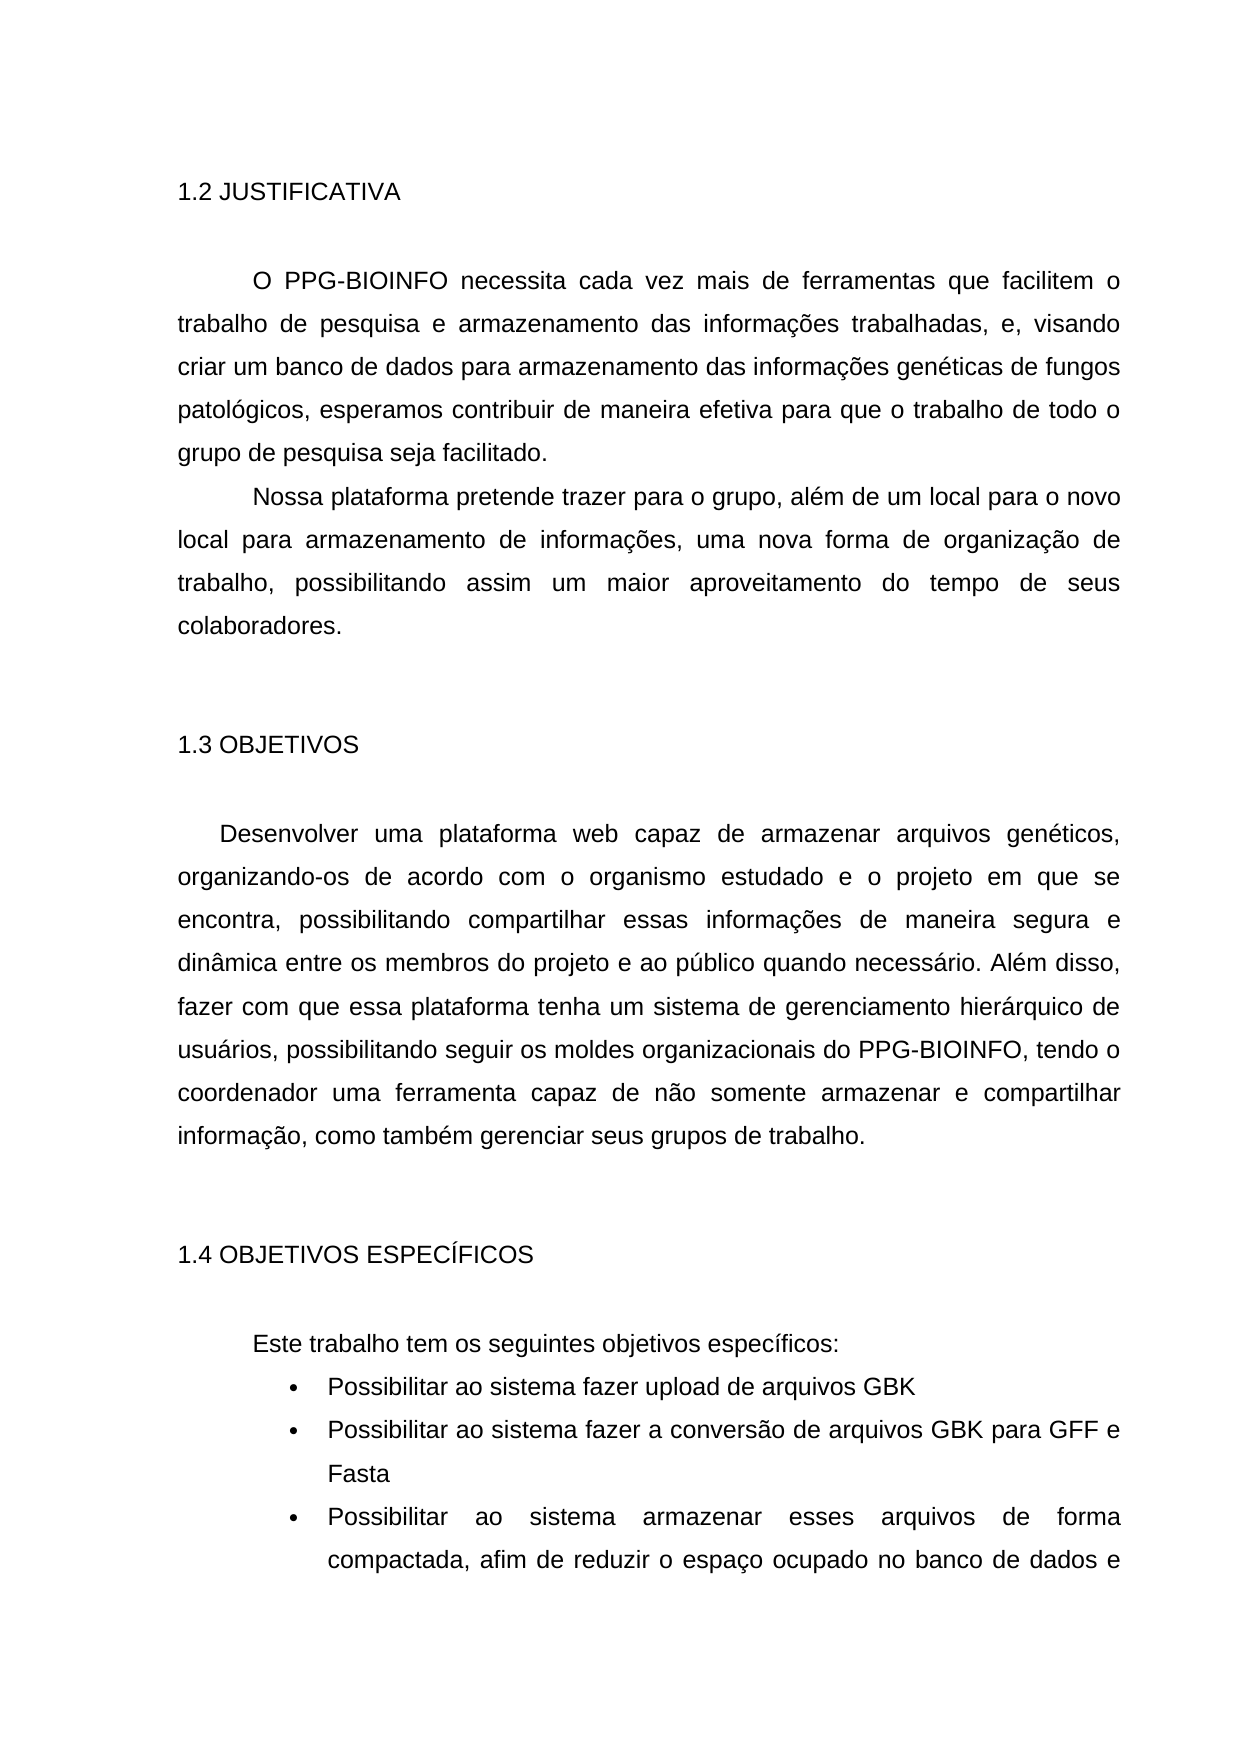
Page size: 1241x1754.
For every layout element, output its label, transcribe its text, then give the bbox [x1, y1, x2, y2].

subtitle 1.2 JUSTIFICATIVA [177, 177, 1122, 206]
list Possibilitar ao sistema fazer upload de arquivos GBK [290, 1372, 1122, 1401]
text Nossa plataforma pretende trazer para o grupo, além de um local para o novo local para armazenamento de informações, uma nova forma de organização de trabalho, possibilitando assim um maior aproveitamento do tempo de seus colaboradores. [177, 481, 1122, 639]
subtitle 1.3 OBJETIVOS [177, 730, 1122, 759]
text Desenvolver uma plataforma web capaz de armazenar arquivos genéticos, organizando-os de acordo com o organismo estudado e o projeto em que se encontra, possibilitando compartilhar essas informações de maneira segura e dinâmica entre os membros do projeto e ao público quando necessário. Além disso, fazer com que essa plataforma tenha um sistema de gerenciamento hierárquico de usuários, possibilitando seguir os moldes organizacionais do PPG-BIOINFO, tendo o coordenador uma ferramenta capaz de não somente armazenar e compartilhar informação, como também gerenciar seus grupos de trabalho. [177, 819, 1122, 1150]
text Este trabalho tem os seguintes objetivos específicos: [177, 1329, 1122, 1358]
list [290, 1502, 1122, 1573]
subtitle 1.4 OBJETIVOS ESPECÍFICOS [177, 1241, 1122, 1269]
text O PPG-BIOINFO necessita cada vez mais de ferramentas que facilitem o trabalho de pesquisa e armazenamento das informações trabalhadas, e, visando criar um banco de dados para armazenamento das informações genéticas de fungos patológicos, esperamos contribuir de maneira efetiva para que o trabalho de todo o grupo de pesquisa seja facilitado. [177, 266, 1122, 467]
list Possibilitar ao sistema fazer a conversão de arquivos GBK para GFF e Fasta [290, 1415, 1122, 1487]
